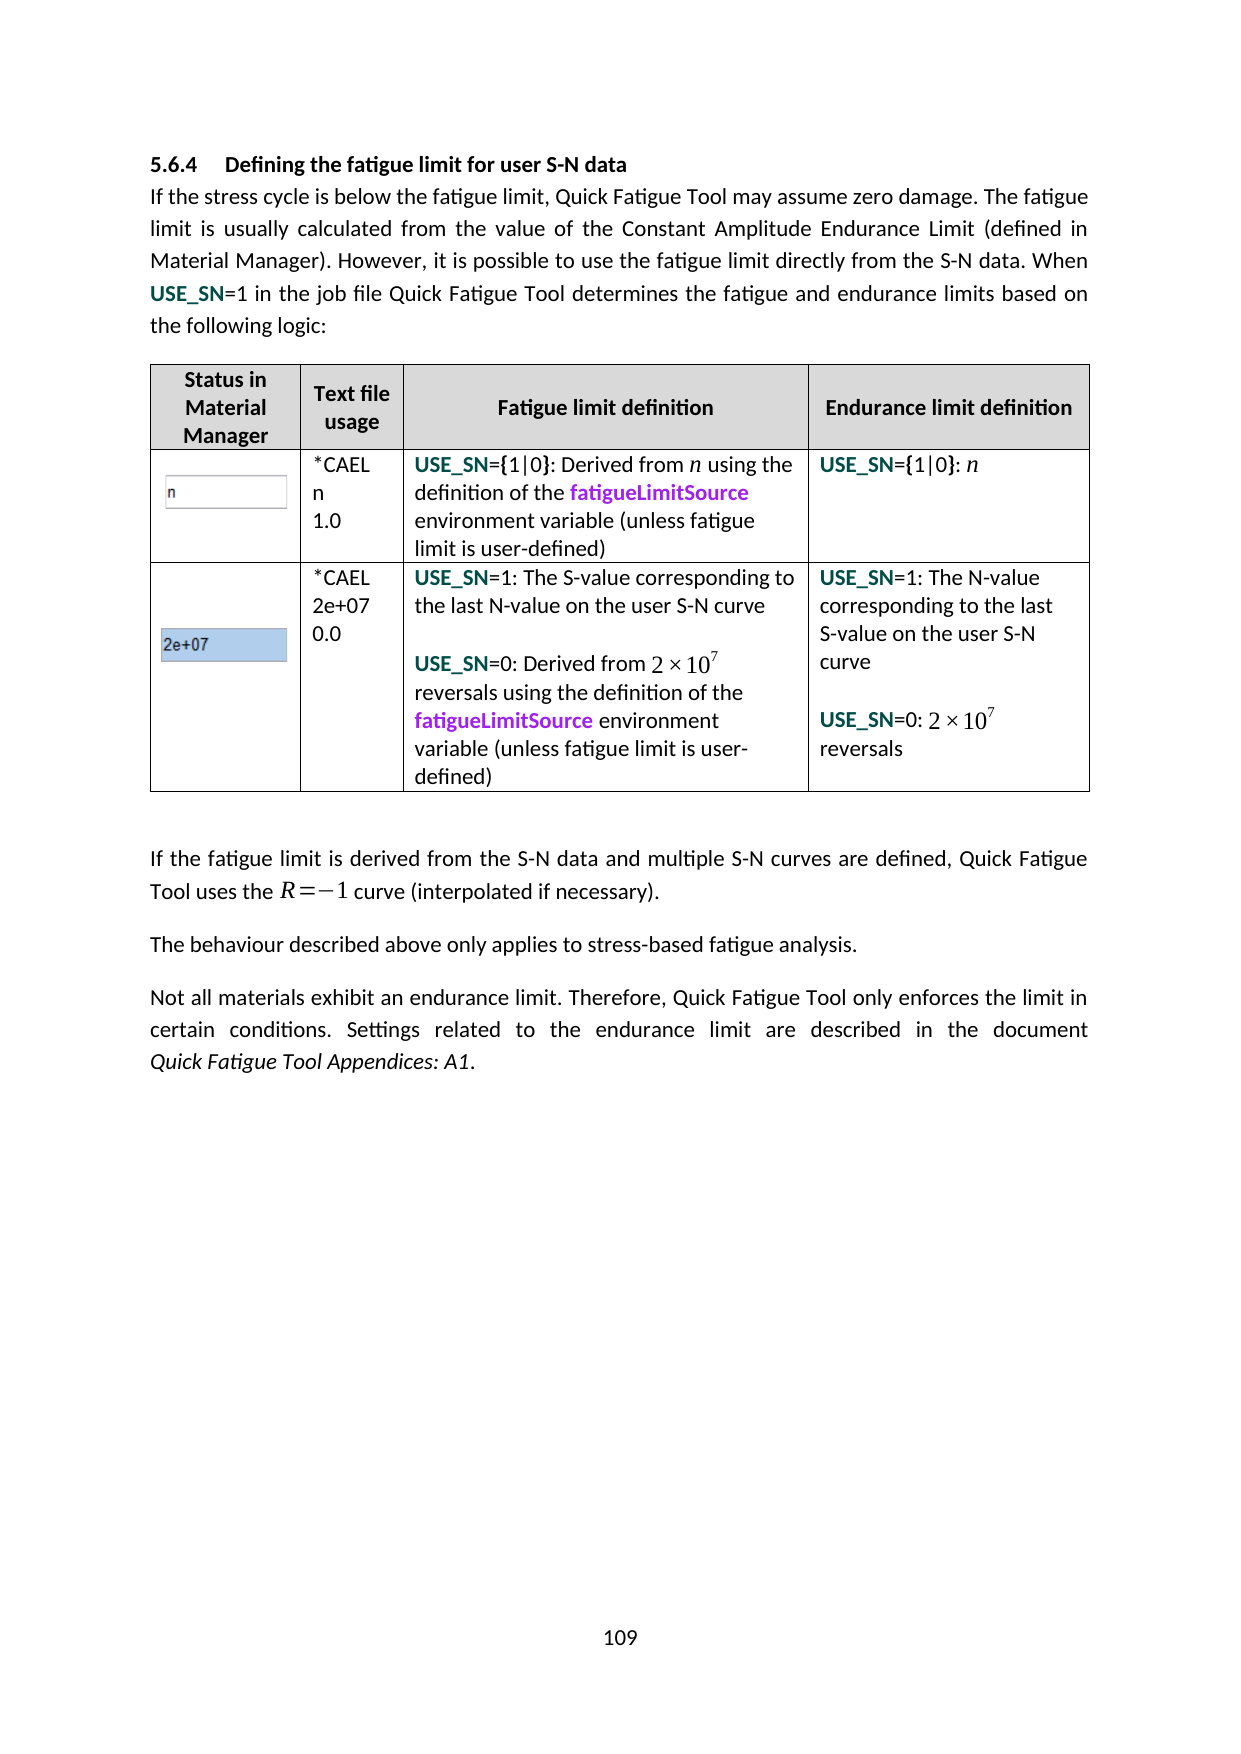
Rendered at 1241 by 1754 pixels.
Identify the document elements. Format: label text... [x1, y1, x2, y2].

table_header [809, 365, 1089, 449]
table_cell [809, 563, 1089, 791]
text Not all materials exhibit an endurance limit. Therefore, Quick Fatigue Tool only enforces the limit in certain conditions. Settings related to the endurance limit are described in the document Quick Fatigue Tool Appendices: A1. [150, 983, 1090, 1075]
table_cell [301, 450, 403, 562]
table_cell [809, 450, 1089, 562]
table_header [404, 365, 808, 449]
text If the fatigue limit is derived from the S-N data and multiple S-N curves are defined, Quick Fatigue Tool uses the curve (interpolated if necessary). [150, 844, 1090, 905]
picture [165, 474, 288, 509]
picture [161, 628, 288, 662]
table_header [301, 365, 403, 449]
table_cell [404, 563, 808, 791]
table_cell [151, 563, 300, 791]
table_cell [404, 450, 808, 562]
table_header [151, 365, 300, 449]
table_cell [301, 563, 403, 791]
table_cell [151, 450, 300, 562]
text If the stress cycle is below the fatigue limit, Quick Fatigue Tool may assume zero damage. The fatigue limit is usually calculated from the value of the Constant Amplitude Endurance Limit (defined in Material Manager). However, it is possible to use the fatigue limit directly from the S-N data. When USE_SN=1 in the job file Quick Fatigue Tool determines the fatigue and endurance limits based on the following logic: [150, 182, 1090, 339]
text The behaviour described above only applies to stress-based fatigue analysis. [150, 930, 1090, 958]
subtitle 5.6.4 Defining the fatigue limit for user S-N data [150, 150, 1090, 178]
